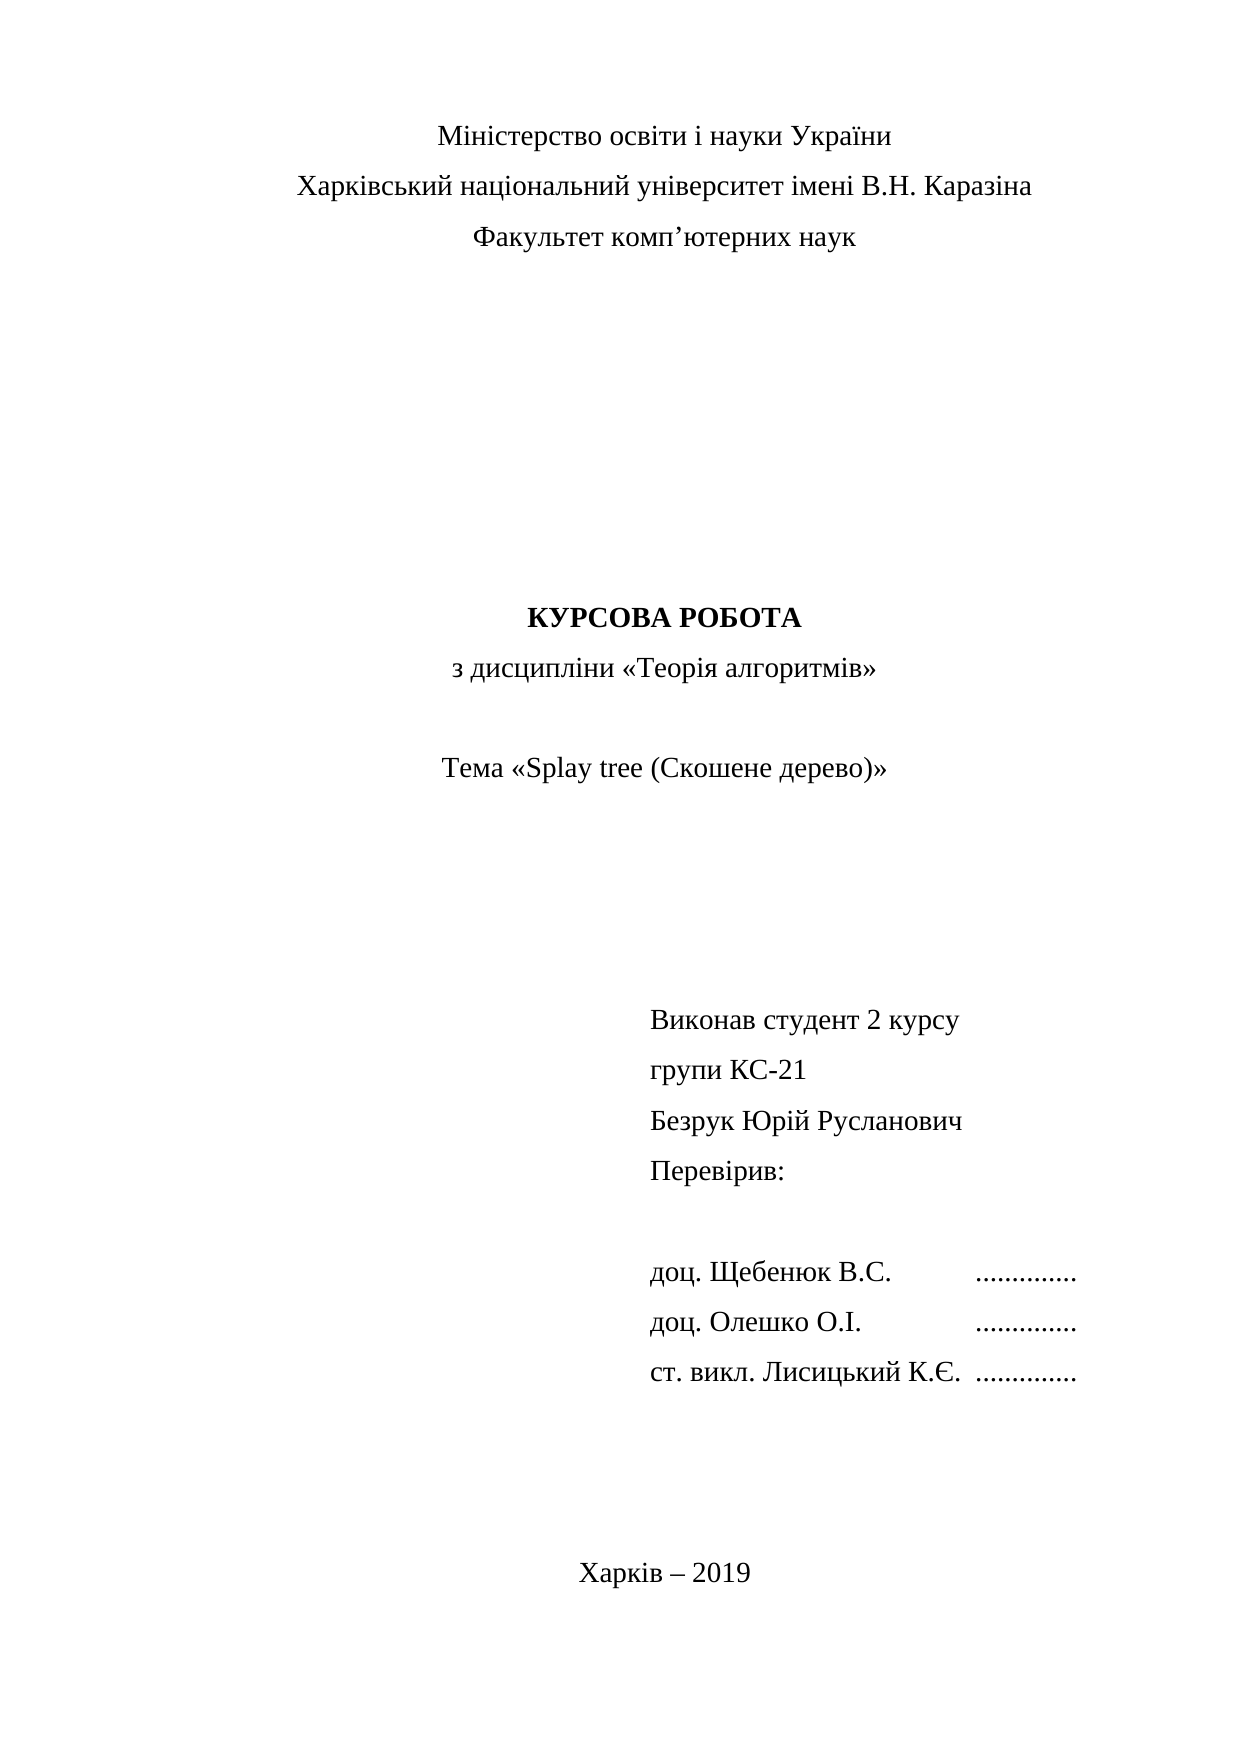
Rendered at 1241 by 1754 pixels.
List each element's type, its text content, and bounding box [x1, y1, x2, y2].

text Виконав студент 2 курсу [650, 1002, 1152, 1036]
text доц. Олешко О.І. .............. [650, 1304, 1152, 1338]
text групи КС-21 [650, 1052, 1152, 1086]
text Харківський національний університет імені В.Н. Каразіна [177, 168, 1152, 202]
text КУРСОВА РОБОТА [177, 600, 1152, 633]
text Факультет комп’ютерних наук [177, 219, 1152, 252]
text Міністерство освіти і науки України [177, 118, 1152, 152]
text з дисципліни «Теорія алгоритмів» [177, 650, 1152, 683]
text Перевірив: [650, 1153, 1152, 1187]
text ст. викл. Лисицький К.Є. .............. [650, 1354, 1152, 1388]
text доц. Щебенюк В.С. .............. [650, 1254, 1152, 1287]
text Харків – 2019 [177, 1556, 1152, 1589]
text Безрук Юрій Русланович [650, 1103, 1152, 1136]
text Тема «Splay tree (Скошене дерево)» [177, 751, 1152, 784]
